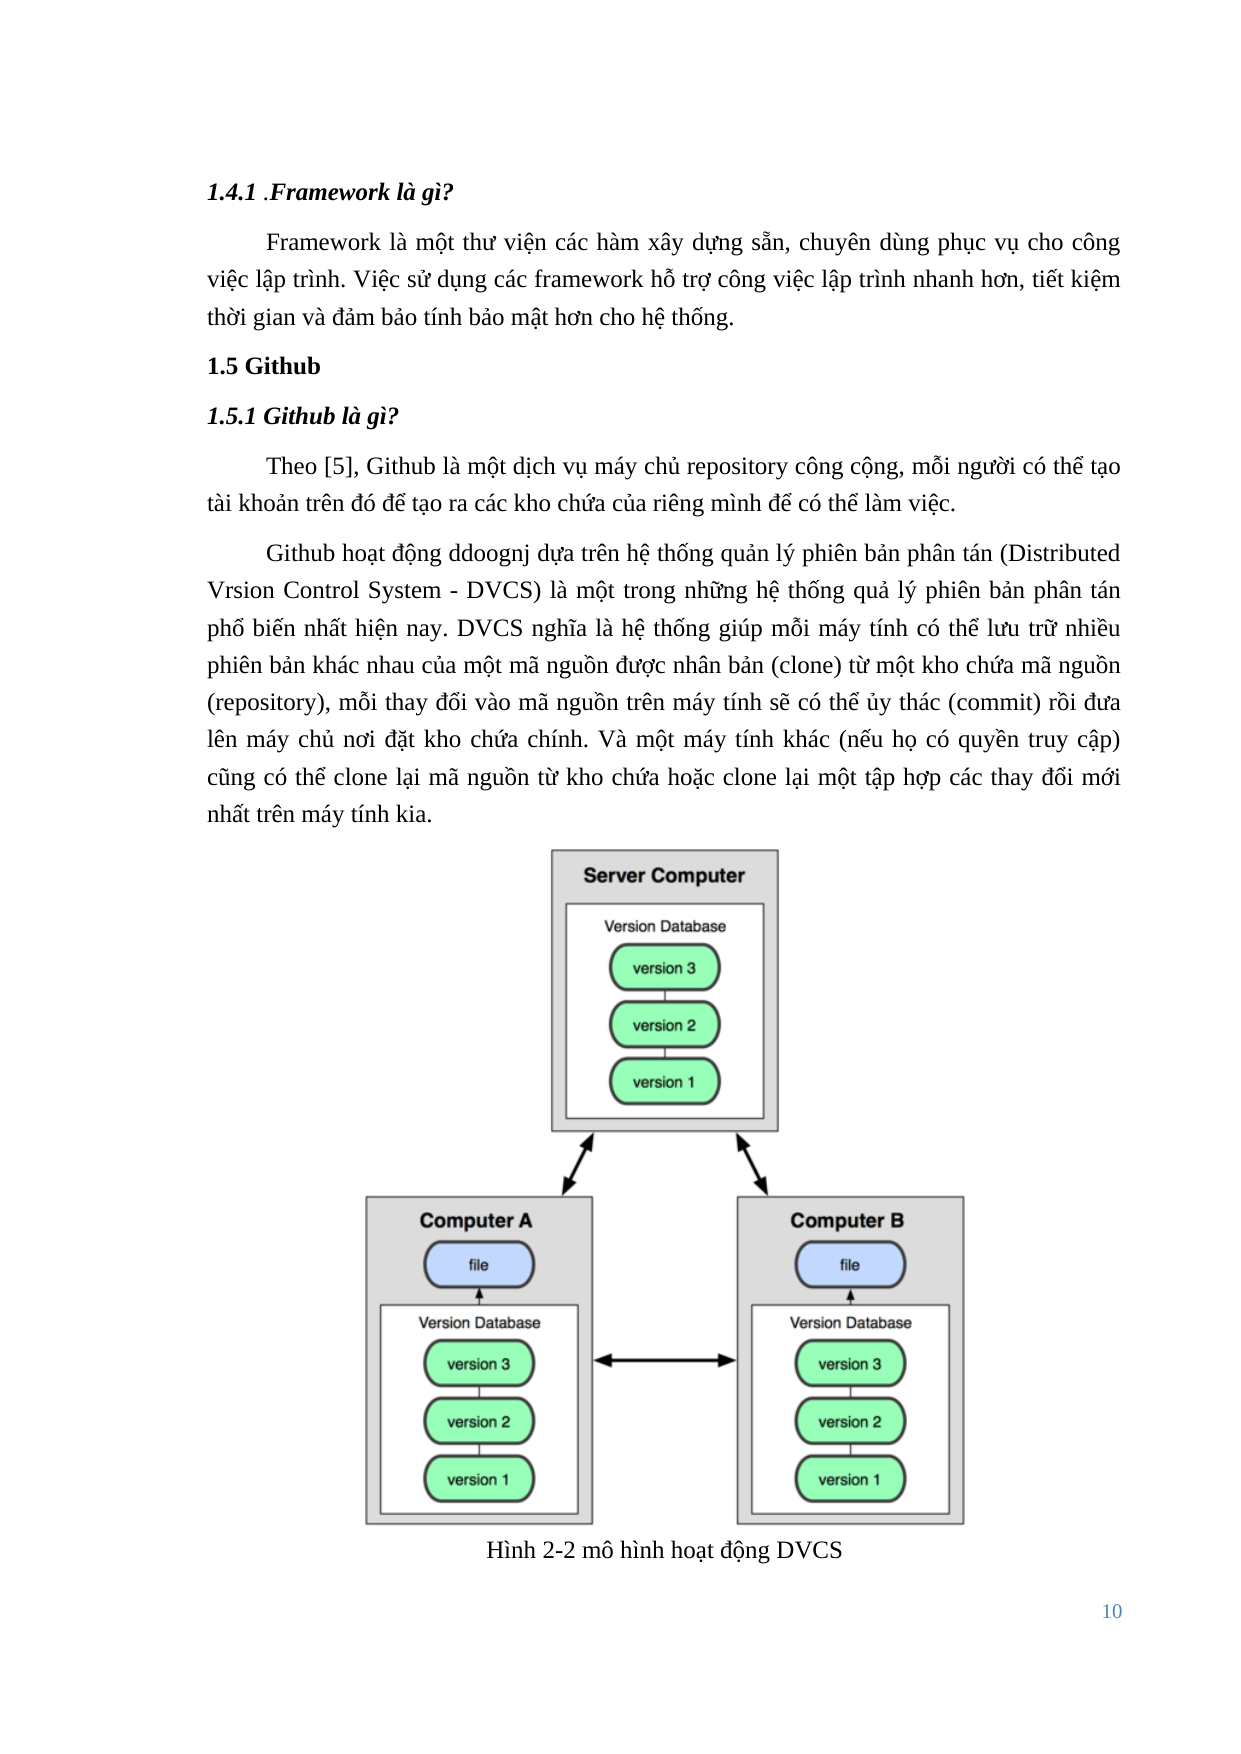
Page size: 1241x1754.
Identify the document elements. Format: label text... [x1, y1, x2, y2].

subtitle .Framework là gì? [207, 177, 1122, 206]
text Github hoạt động ddoognj dựa trên hệ thống quản lý phiên bản phân tán (Distributed Vrsion Control System - DVCS) là một trong những hệ thống quả lý phiên bản phân tán phổ biến nhất hiện nay. DVCS nghĩa là hệ thống giúp mỗi máy tính có thể lưu trữ nhiều phiên bản khác nhau của một mã nguồn được nhân bản (clone) từ một kho chứa mã nguồn (repository), mỗi thay đổi vào mã nguồn trên máy tính sẽ có thể ủy thác (commit) rồi đưa lên máy chủ nơi đặt kho chứa chính. Và một máy tính khác (nếu họ có quyền truy cập) cũng có thể clone lại mã nguồn từ kho chứa hoặc clone lại một tập hợp các thay đổi mới nhất trên máy tính kia. [207, 538, 1122, 828]
picture [363, 848, 966, 1527]
text Theo , Github là một dịch vụ máy chủ repository công cộng, mỗi người có thể tạo tài khoản trên đó để tạo ra các kho chứa của riêng mình để có thể làm việc. [207, 451, 1122, 517]
subtitle Github [207, 351, 1122, 380]
text Framework là một thư viện các hàm xây dựng sẵn, chuyên dùng phục vụ cho công việc lập trình. Việc sử dụng các framework hỗ trợ công việc lập trình nhanh hơn, tiết kiệm thời gian và đảm bảo tính bảo mật hơn cho hệ thống. [207, 227, 1122, 330]
subtitle Github là gì? [207, 401, 1122, 430]
